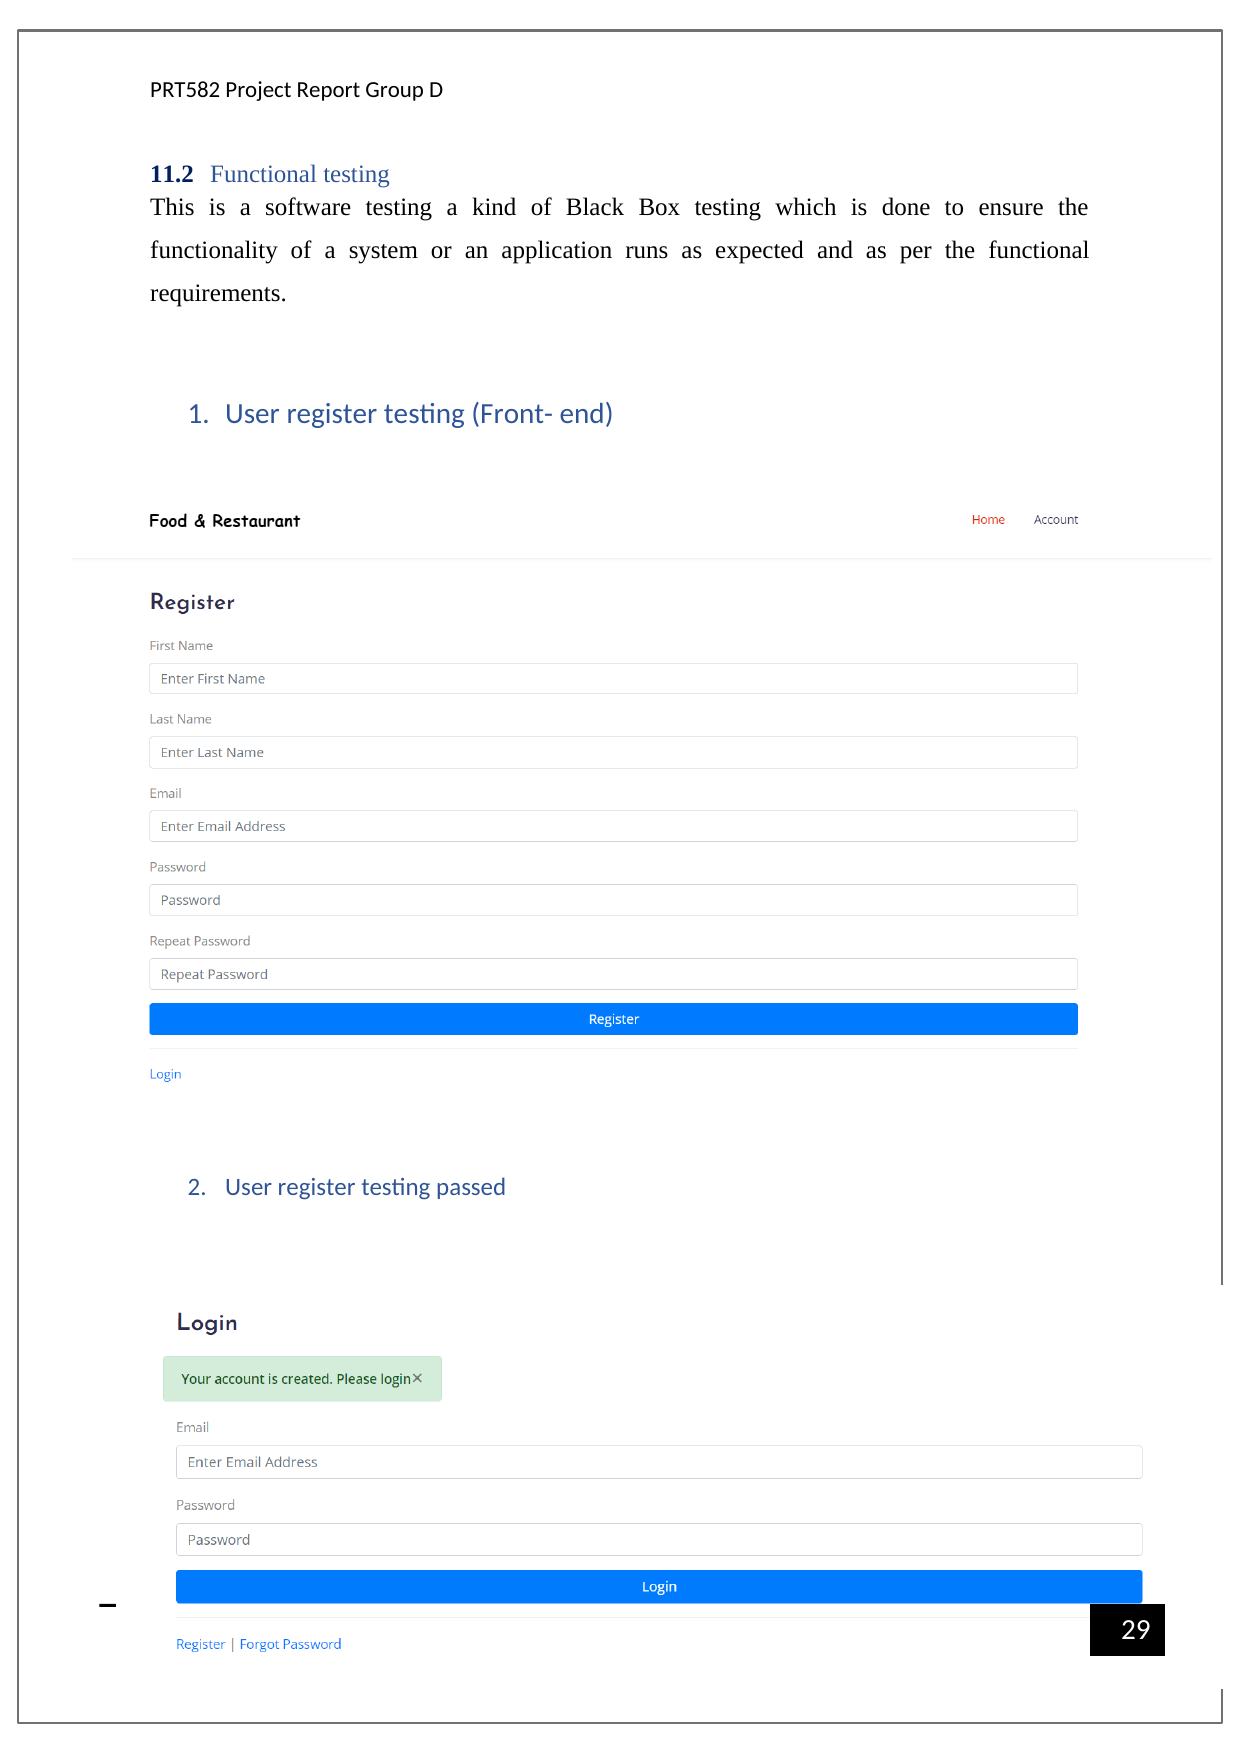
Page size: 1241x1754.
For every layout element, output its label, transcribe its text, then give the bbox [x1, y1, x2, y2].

list User register testing passed [187, 1171, 1090, 1202]
picture [71, 496, 1213, 1089]
subtitle Functional testing [150, 159, 1090, 187]
list User register testing (Front- end) [187, 395, 1090, 431]
picture [116, 1285, 1232, 1689]
text This is a software testing a kind of Black Box testing which is done to ensure the functionality of a system or an application runs as expected and as per the functional requirements. [150, 192, 1090, 307]
